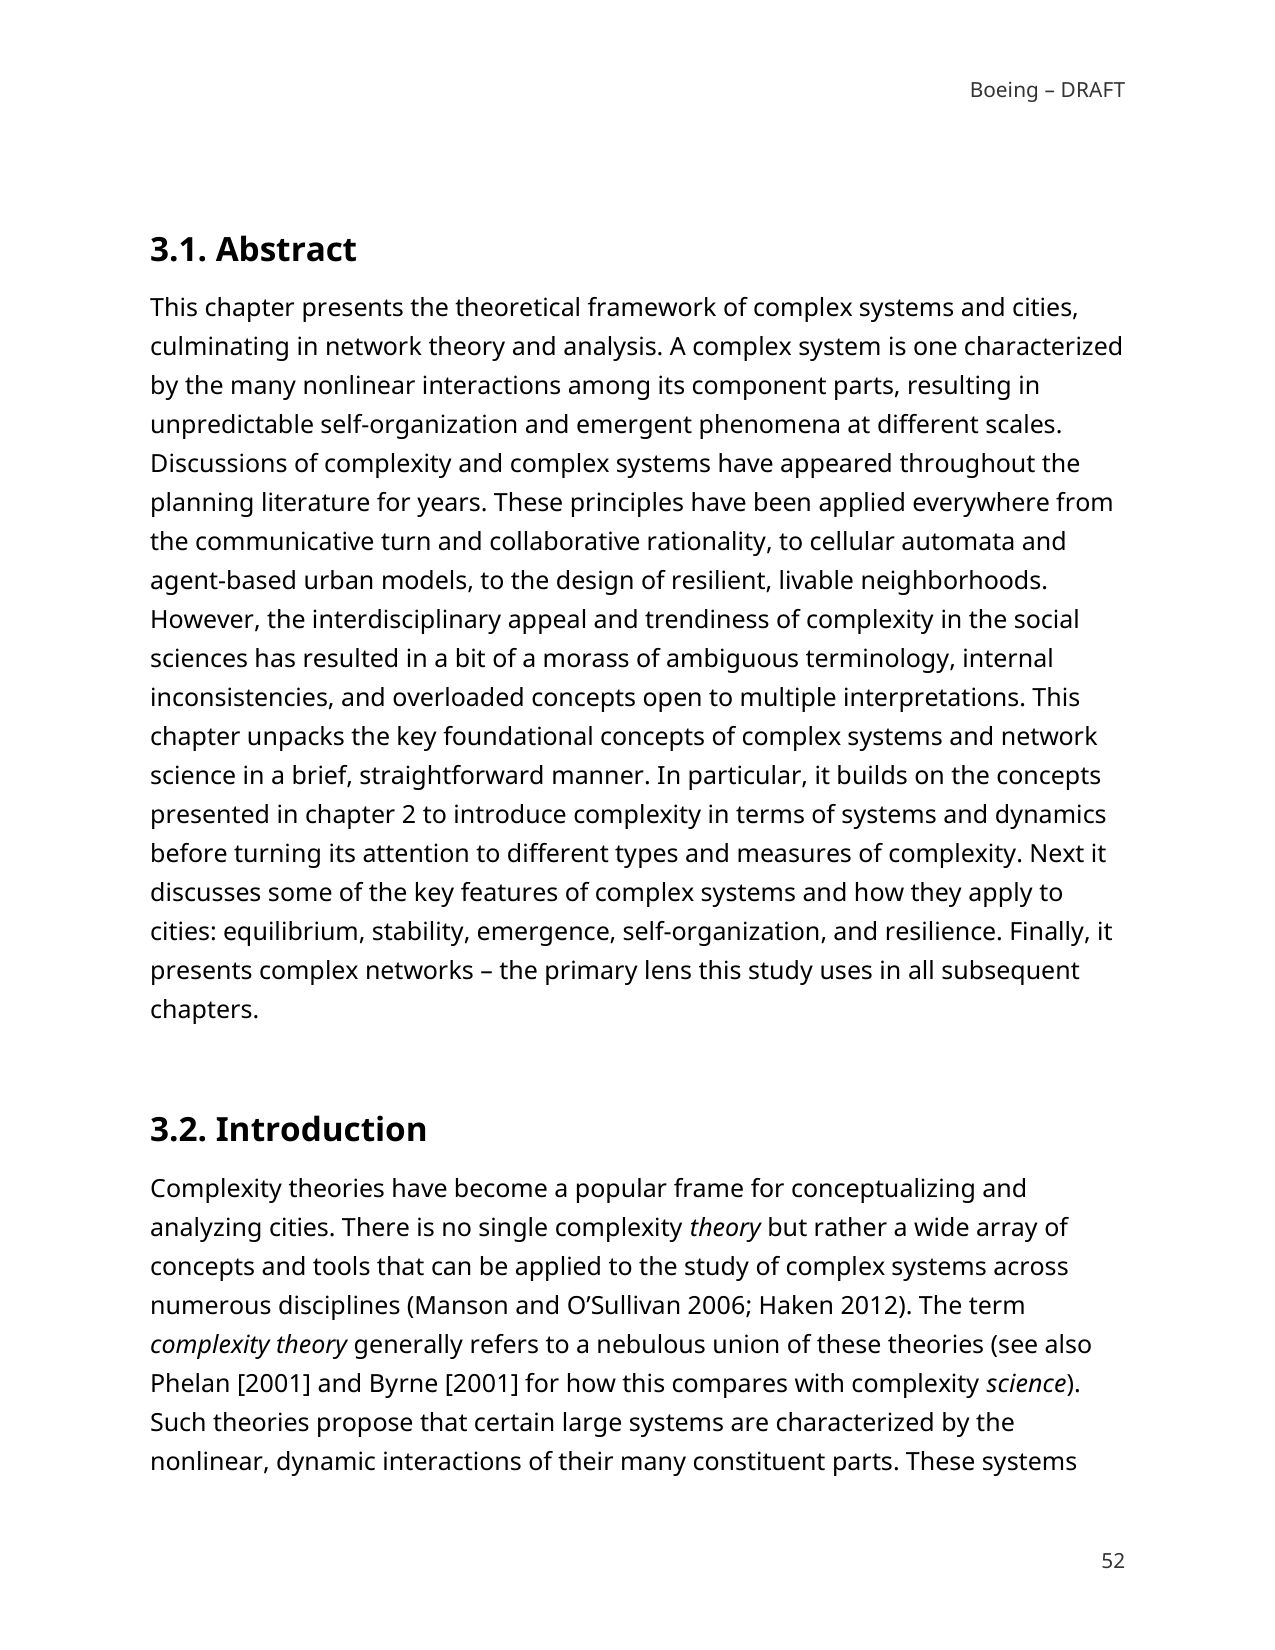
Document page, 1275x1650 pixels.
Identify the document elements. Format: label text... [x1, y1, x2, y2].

subtitle Introduction [150, 1106, 1125, 1152]
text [150, 1171, 1125, 1478]
subtitle Abstract [150, 225, 1125, 271]
text This chapter presents the theoretical framework of complex systems and cities, culminating in network theory and analysis. A complex system is one characterized by the many nonlinear interactions among its component parts, resulting in unpredictable self-organization and emergent phenomena at different scales. Discussions of complexity and complex systems have appeared throughout the planning literature for years. These principles have been applied everywhere from the communicative turn and collaborative rationality, to cellular automata and agent-based urban models, to the design of resilient, livable neighborhoods. However, the interdisciplinary appeal and trendiness of complexity in the social sciences has resulted in a bit of a morass of ambiguous terminology, internal inconsistencies, and overloaded concepts open to multiple interpretations. This chapter unpacks the key foundational concepts of complex systems and network science in a brief, straightforward manner. In particular, it builds on the concepts presented in chapter 2 to introduce complexity in terms of systems and dynamics before turning its attention to different types and measures of complexity. Next it discusses some of the key features of complex systems and how they apply to cities: equilibrium, stability, emergence, self-organization, and resilience. Finally, it presents complex networks – the primary lens this study uses in all subsequent chapters. [150, 290, 1125, 1026]
